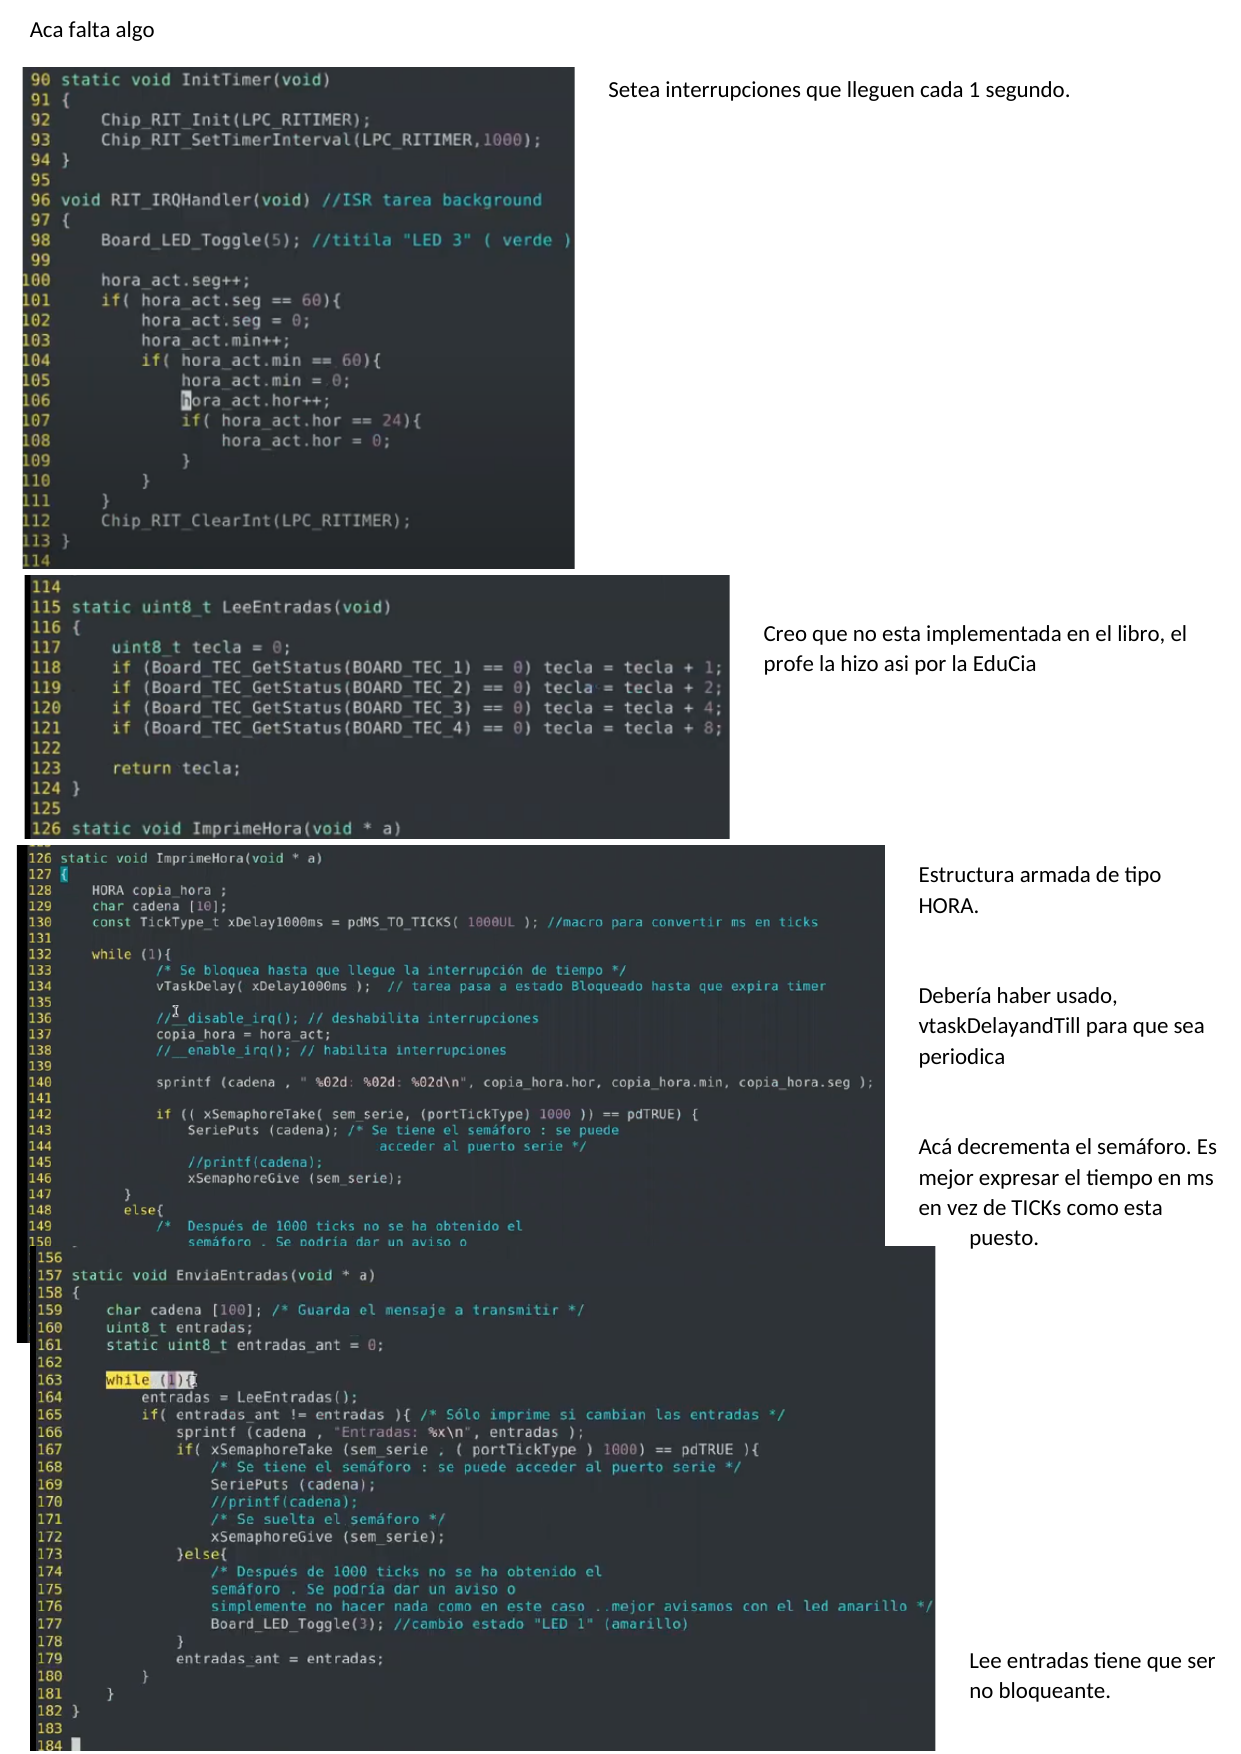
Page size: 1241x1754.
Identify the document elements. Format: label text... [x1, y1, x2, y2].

text Setea interrupciones que lleguen cada 1 segundo. [575, 75, 1226, 103]
text Estructura armada de tipo HORA. [884, 861, 1226, 919]
text Acá decrementa el semáforo. Es mejor expresar el tiempo en ms en vez de TICKs como esta puesto. [884, 1132, 1226, 1251]
text Lee entradas tiene que ser no bloqueante. [935, 1646, 1226, 1704]
text Aca falta algo [29, 15, 1226, 43]
picture [16, 845, 935, 1749]
picture [23, 575, 729, 838]
text Debería haber usado, vtaskDelayandTill para que sea periodica [884, 981, 1226, 1070]
text Creo que no esta implementada en el libro, el profe la hizo asi por la EduCia [729, 619, 1226, 677]
picture [21, 67, 575, 567]
